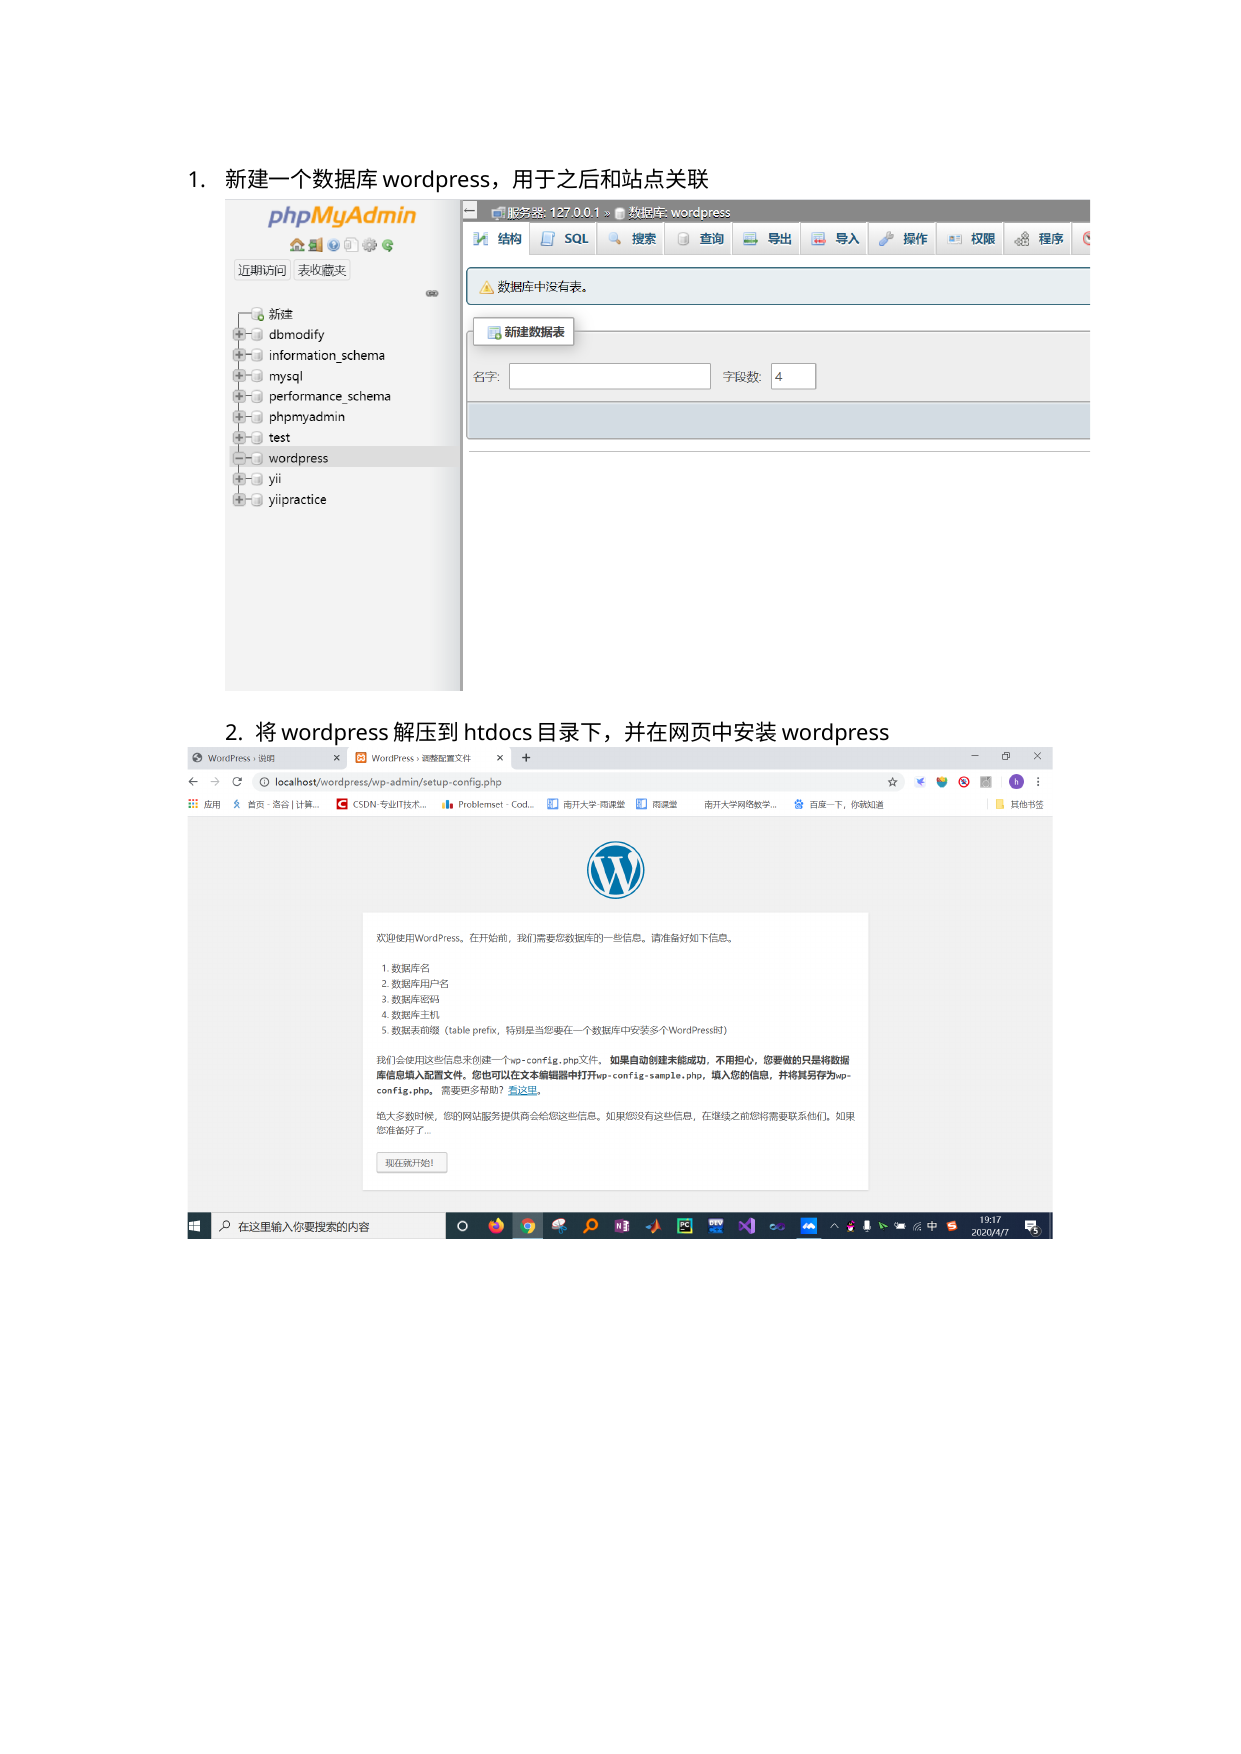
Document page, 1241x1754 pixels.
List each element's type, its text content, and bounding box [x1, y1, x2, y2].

picture [225, 194, 1091, 691]
list 2. 将wordpress解压到htdocs目录下，并在网页中安装wordpress [225, 691, 1053, 747]
list 新建一个数据库wordpress，用于之后和站点关联 [187, 162, 1053, 194]
picture [187, 747, 1053, 1239]
